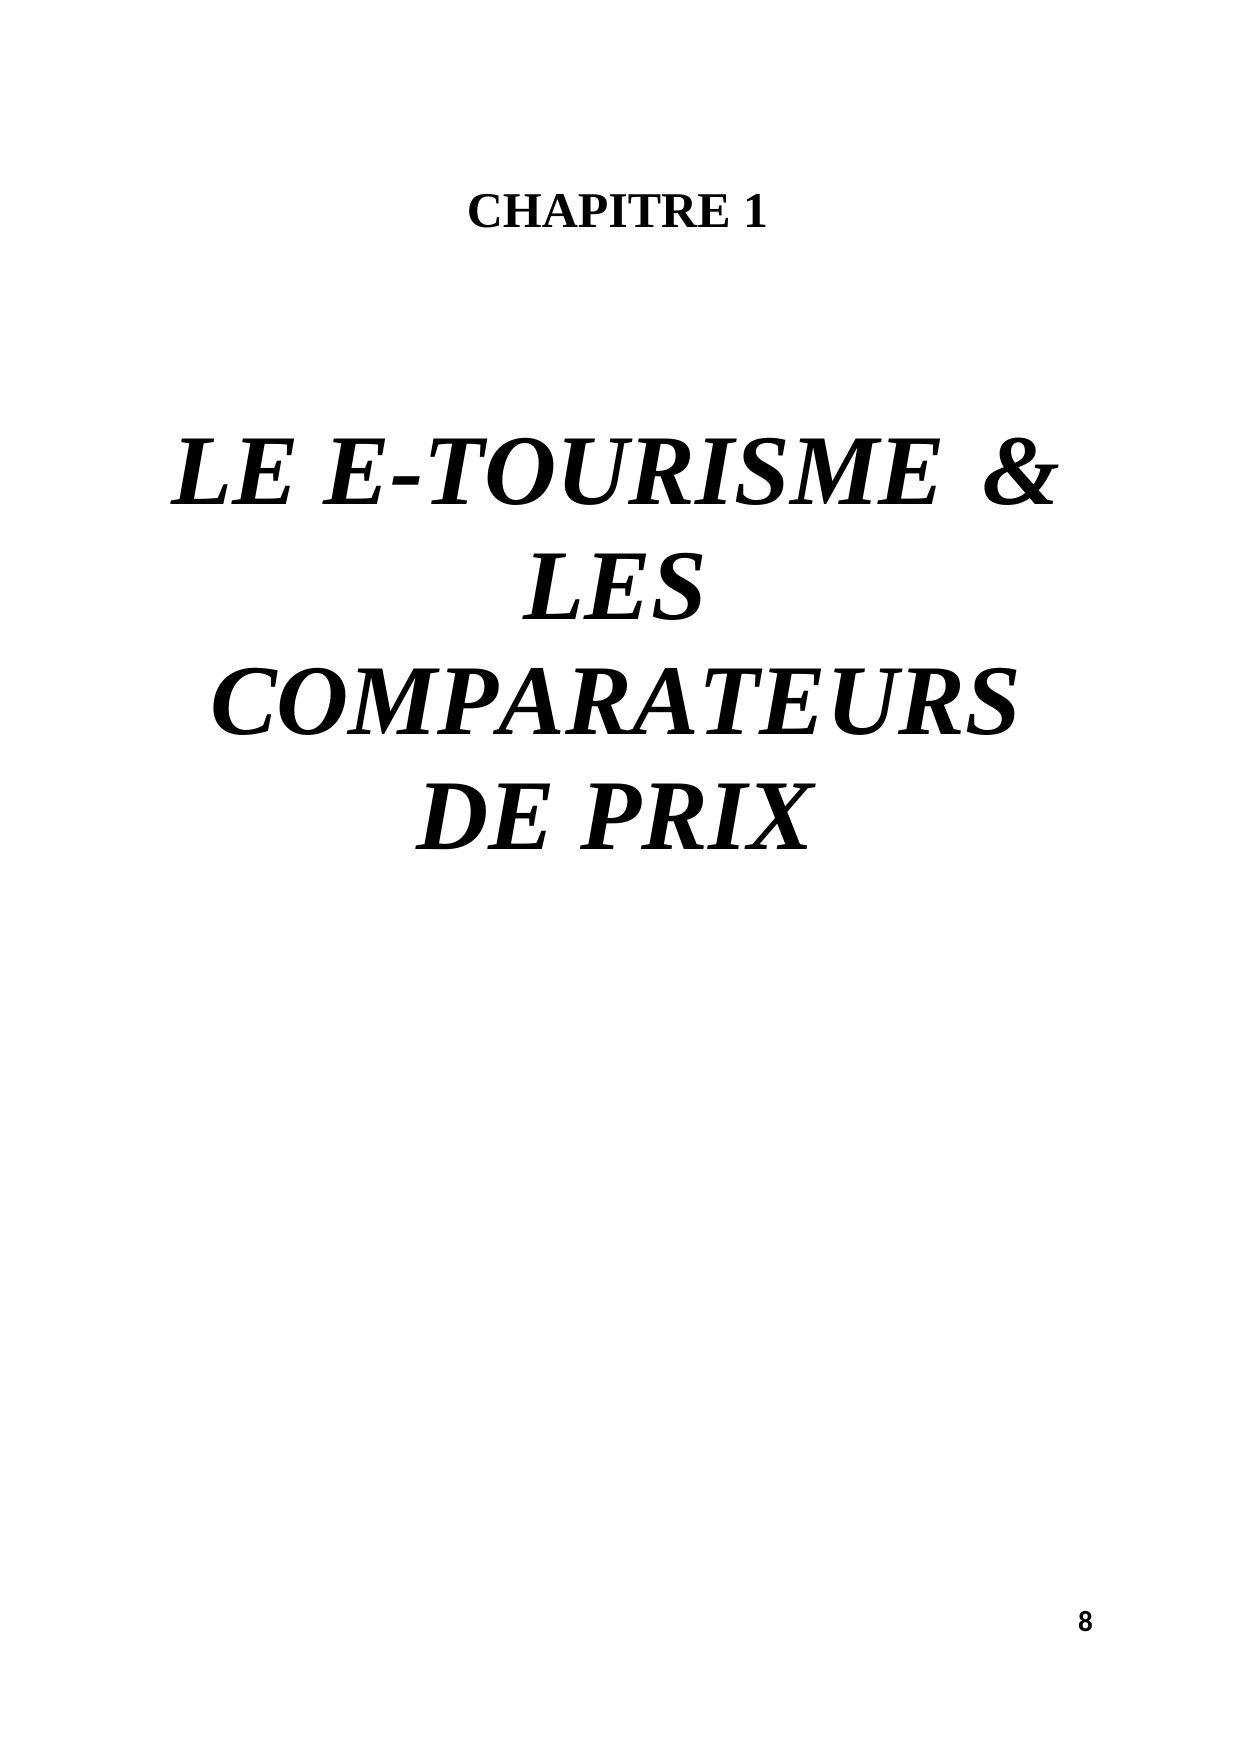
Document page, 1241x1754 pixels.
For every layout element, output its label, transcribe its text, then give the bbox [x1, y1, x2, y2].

text LE E-TOURISME & LES COMPARATEURS DE PRIX [148, 411, 1093, 871]
text CHAPITRE 1 [148, 181, 1087, 238]
